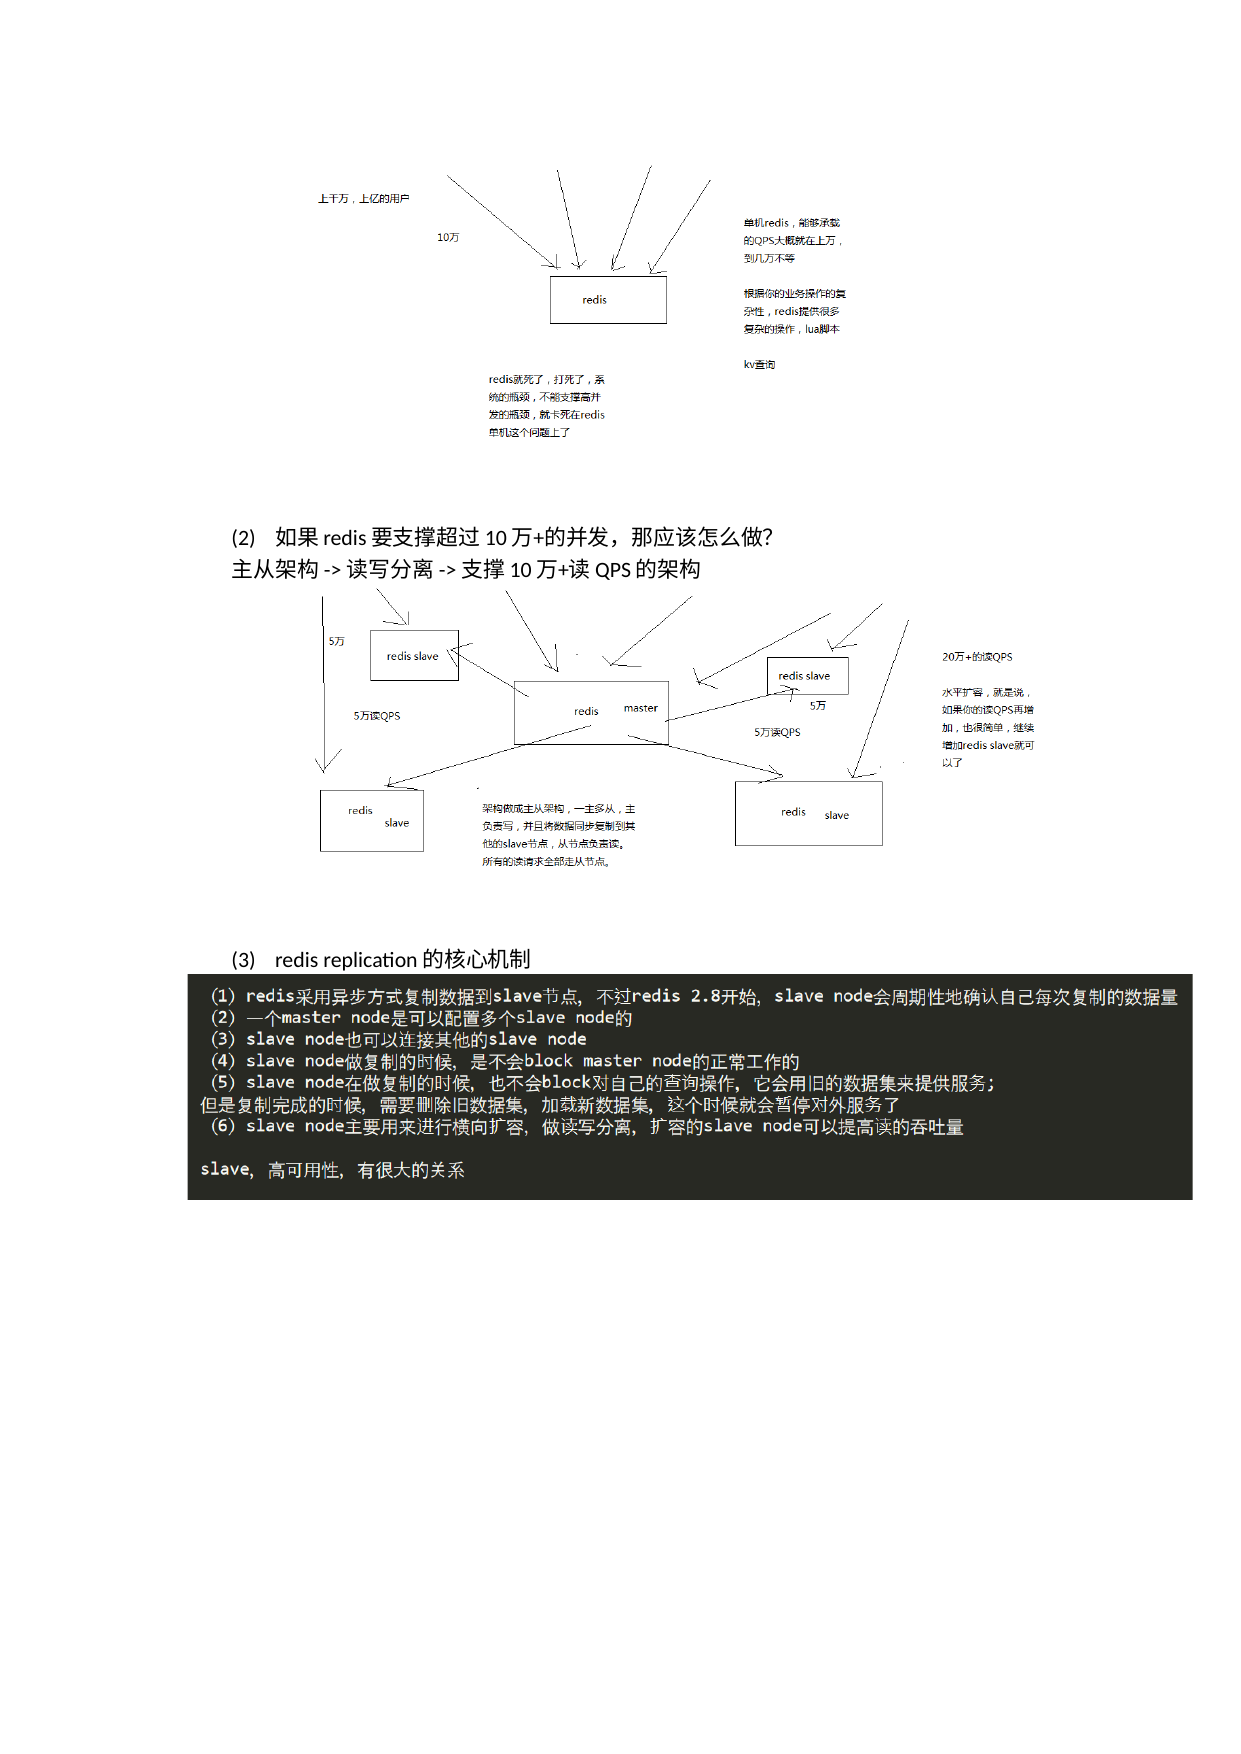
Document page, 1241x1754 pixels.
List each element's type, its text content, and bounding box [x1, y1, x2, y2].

picture [187, 974, 1193, 1200]
list 如果redis要支撑超过10万+的并发，那应该怎么做？ [231, 519, 1053, 552]
picture [231, 162, 1096, 501]
list 主从架构 -> 读写分离 -> 支撑10万+读QPS的架构 [231, 552, 1053, 584]
list redis replication的核心机制 [231, 942, 1053, 974]
picture [231, 584, 1096, 924]
